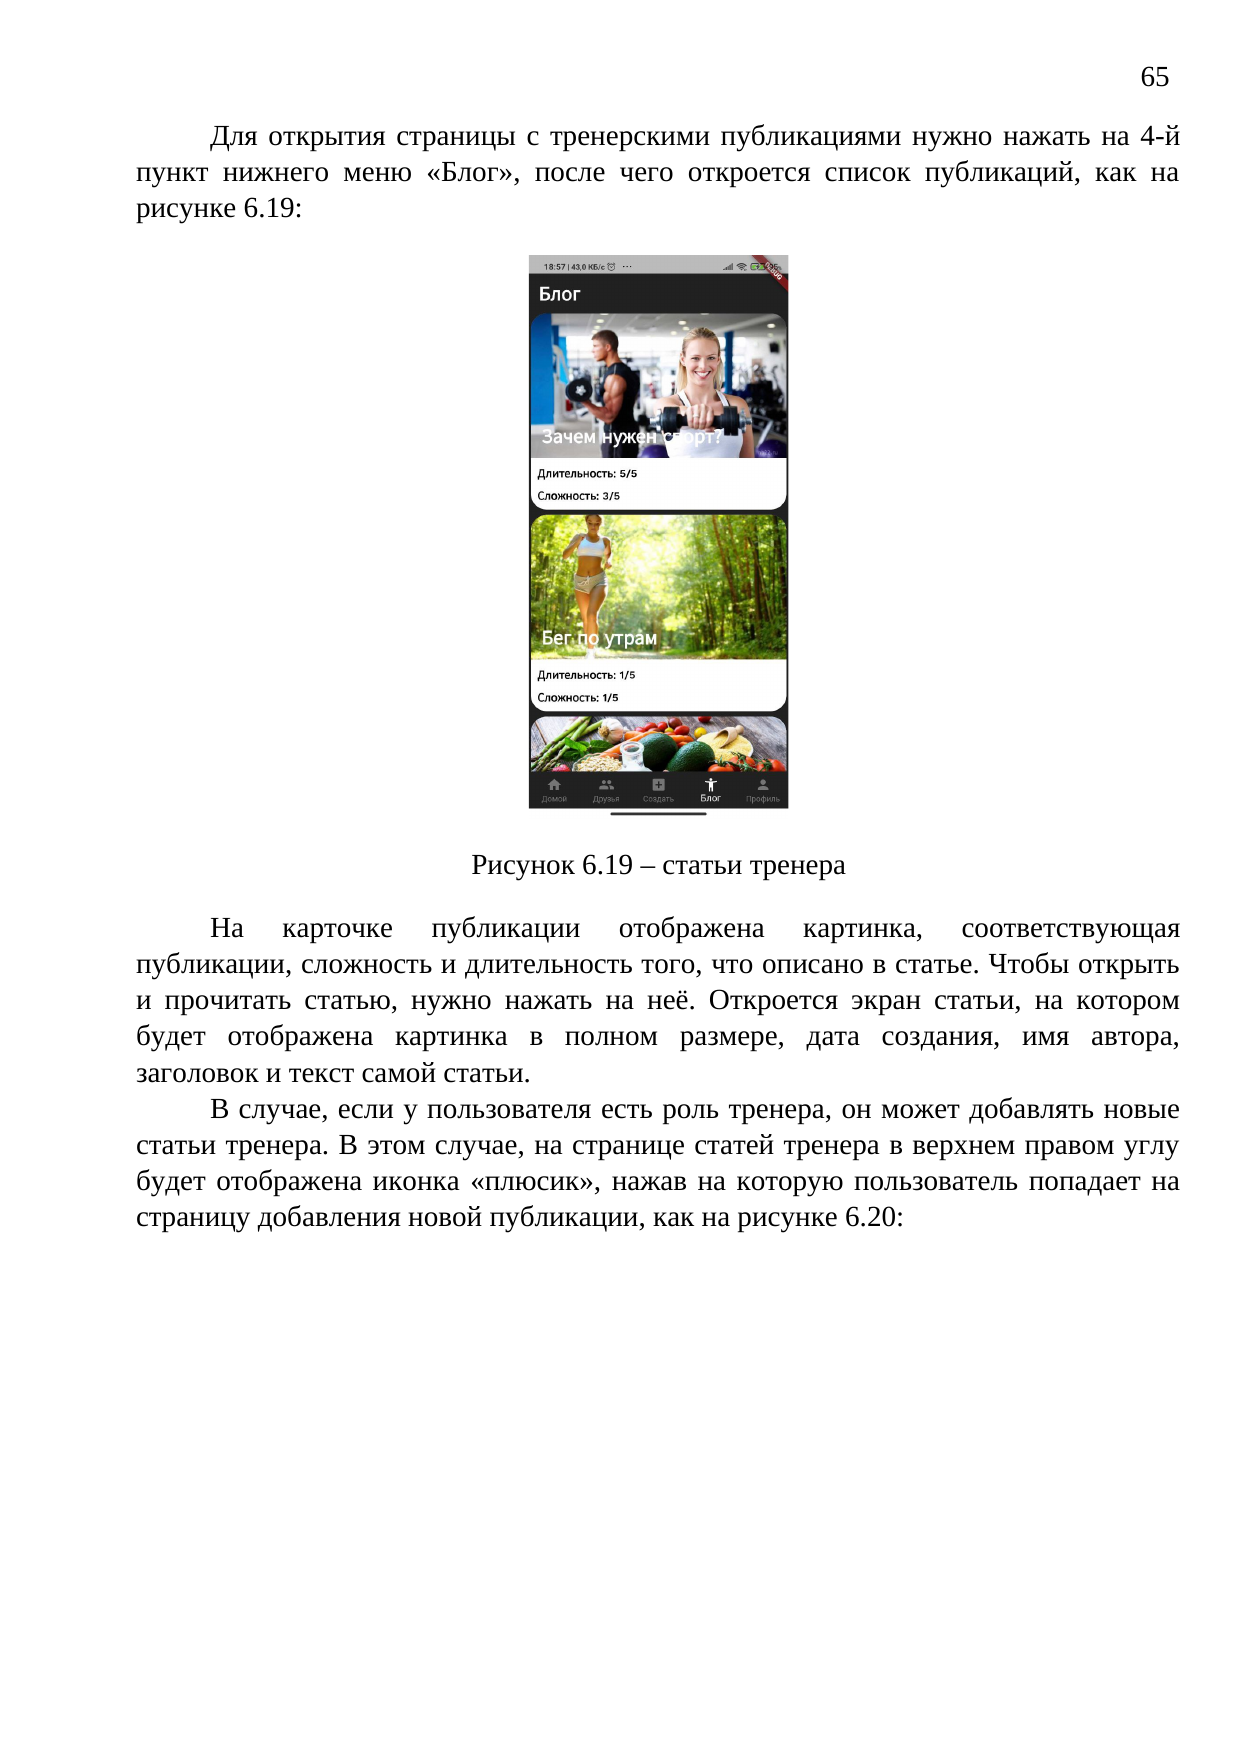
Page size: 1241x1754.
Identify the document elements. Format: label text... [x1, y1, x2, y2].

text В случае, если у пользователя есть роль тренера, он может добавлять новые статьи тренера. В этом случае, на странице статей тренера в верхнем правом углу будет отображена иконка «плюсик», нажав на которую пользователь попадает на страницу добавления новой публикации, как на рисунке 6.20: [136, 1091, 1181, 1233]
text Рисунок 6.19 – статьи тренера [136, 847, 1181, 881]
picture [528, 255, 789, 819]
text На карточке публикации отображена картинка, соответствующая публикации, сложность и длительность того, что описано в статье. Чтобы открыть и прочитать статью, нужно нажать на неё. Откроется экран статьи, на котором будет отображена картинка в полном размере, дата создания, имя автора, заголовок и текст самой статьи. [136, 910, 1181, 1088]
text Для открытия страницы с тренерскими публикациями нужно нажать на 4-й пункт нижнего меню «Блог», после чего откроется список публикаций, как на рисунке 6.19: [136, 118, 1181, 224]
